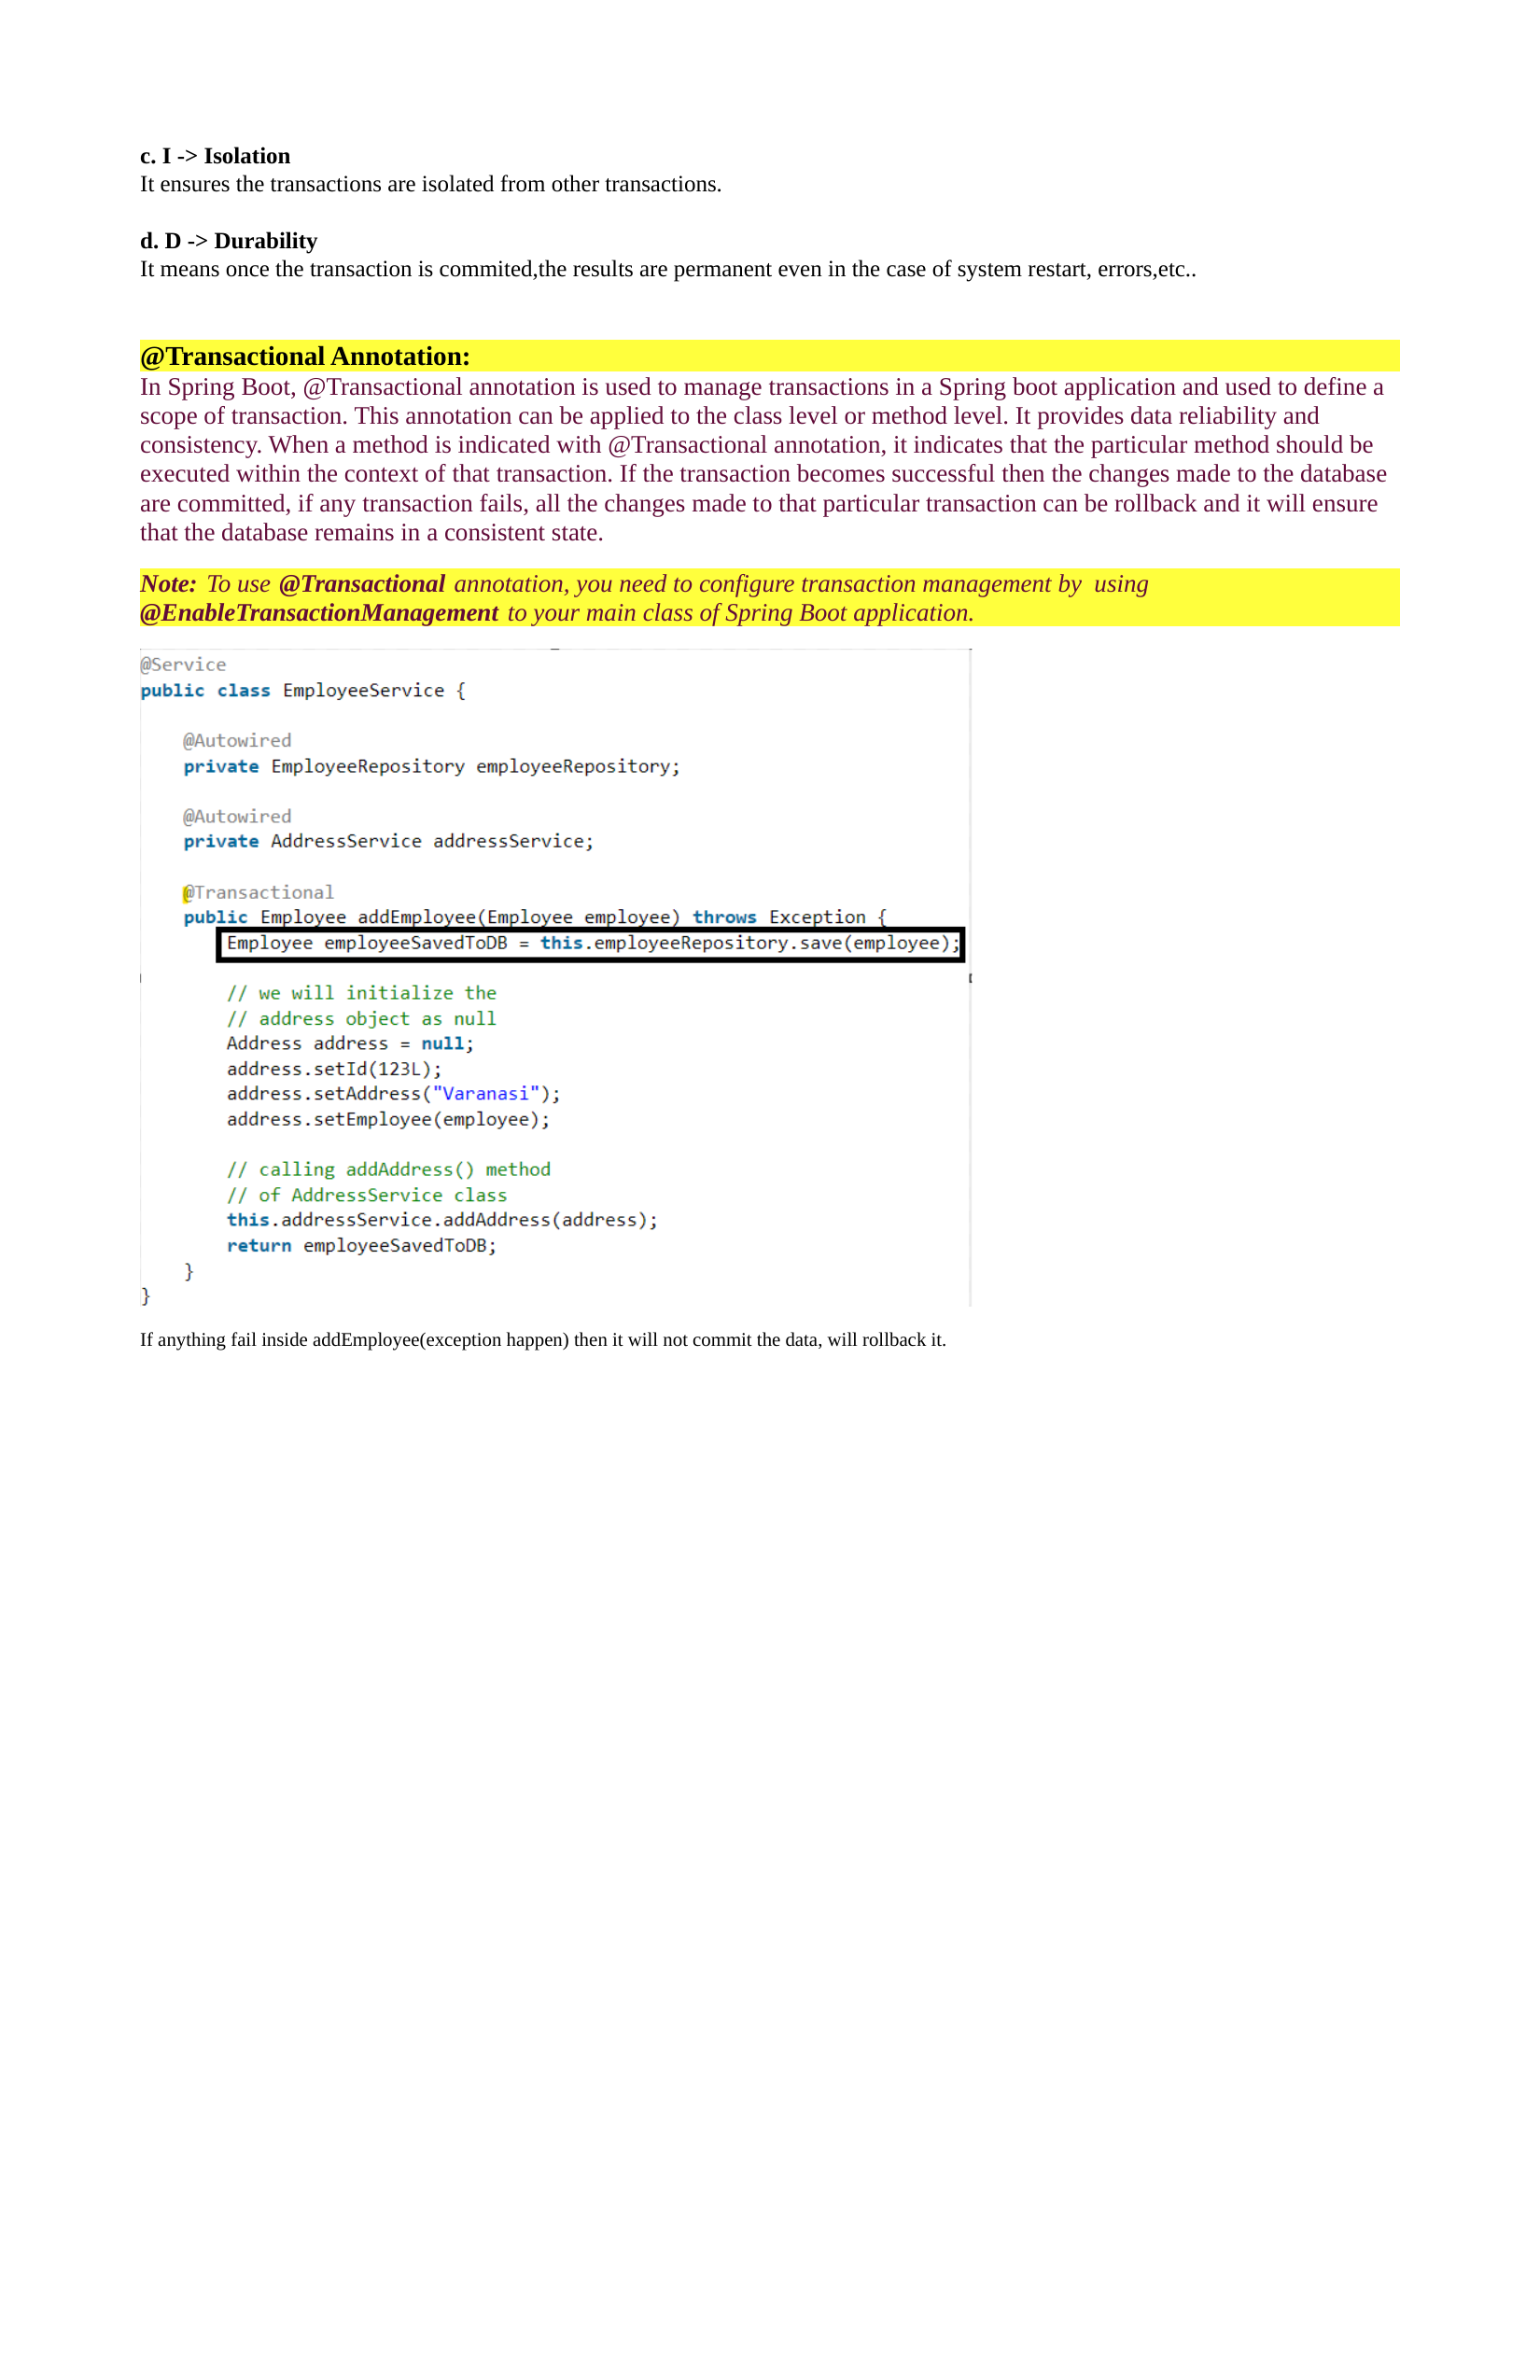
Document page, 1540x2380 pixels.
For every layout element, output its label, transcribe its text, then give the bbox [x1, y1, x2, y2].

text d. D -> Durability [140, 227, 1400, 254]
text In Spring Boot, @Transactional annotation is used to manage transactions in a Spring boot application and used to define a scope of transaction. This annotation can be applied to the class level or method level. It provides data reliability and consistency. When a method is indicated with @Transactional annotation, it indicates that the particular method should be executed within the context of that transaction. If the transaction becomes successful then the changes made to the database are committed, if any transaction fails, all the changes made to that particular transaction can be rollback and it will ensure that the database remains in a consistent state. [140, 371, 1400, 546]
text Note: To use @Transactional annotation, you need to configure transaction management by using @EnableTransactionManagement to your main class of Spring Boot application. [140, 568, 1400, 626]
text It ensures the transactions are isolated from other transactions. [140, 170, 1400, 197]
text c. I -> Isolation [140, 142, 1400, 168]
text If anything fail inside addEmployee(exception happen) then it will not commit the data, will rollback it. [140, 1328, 1400, 1351]
picture [140, 649, 973, 1307]
subtitle @Transactional Annotation: [140, 340, 1400, 371]
text It means once the transaction is commited,the results are permanent even in the case of system restart, errors,etc.. [140, 255, 1400, 282]
